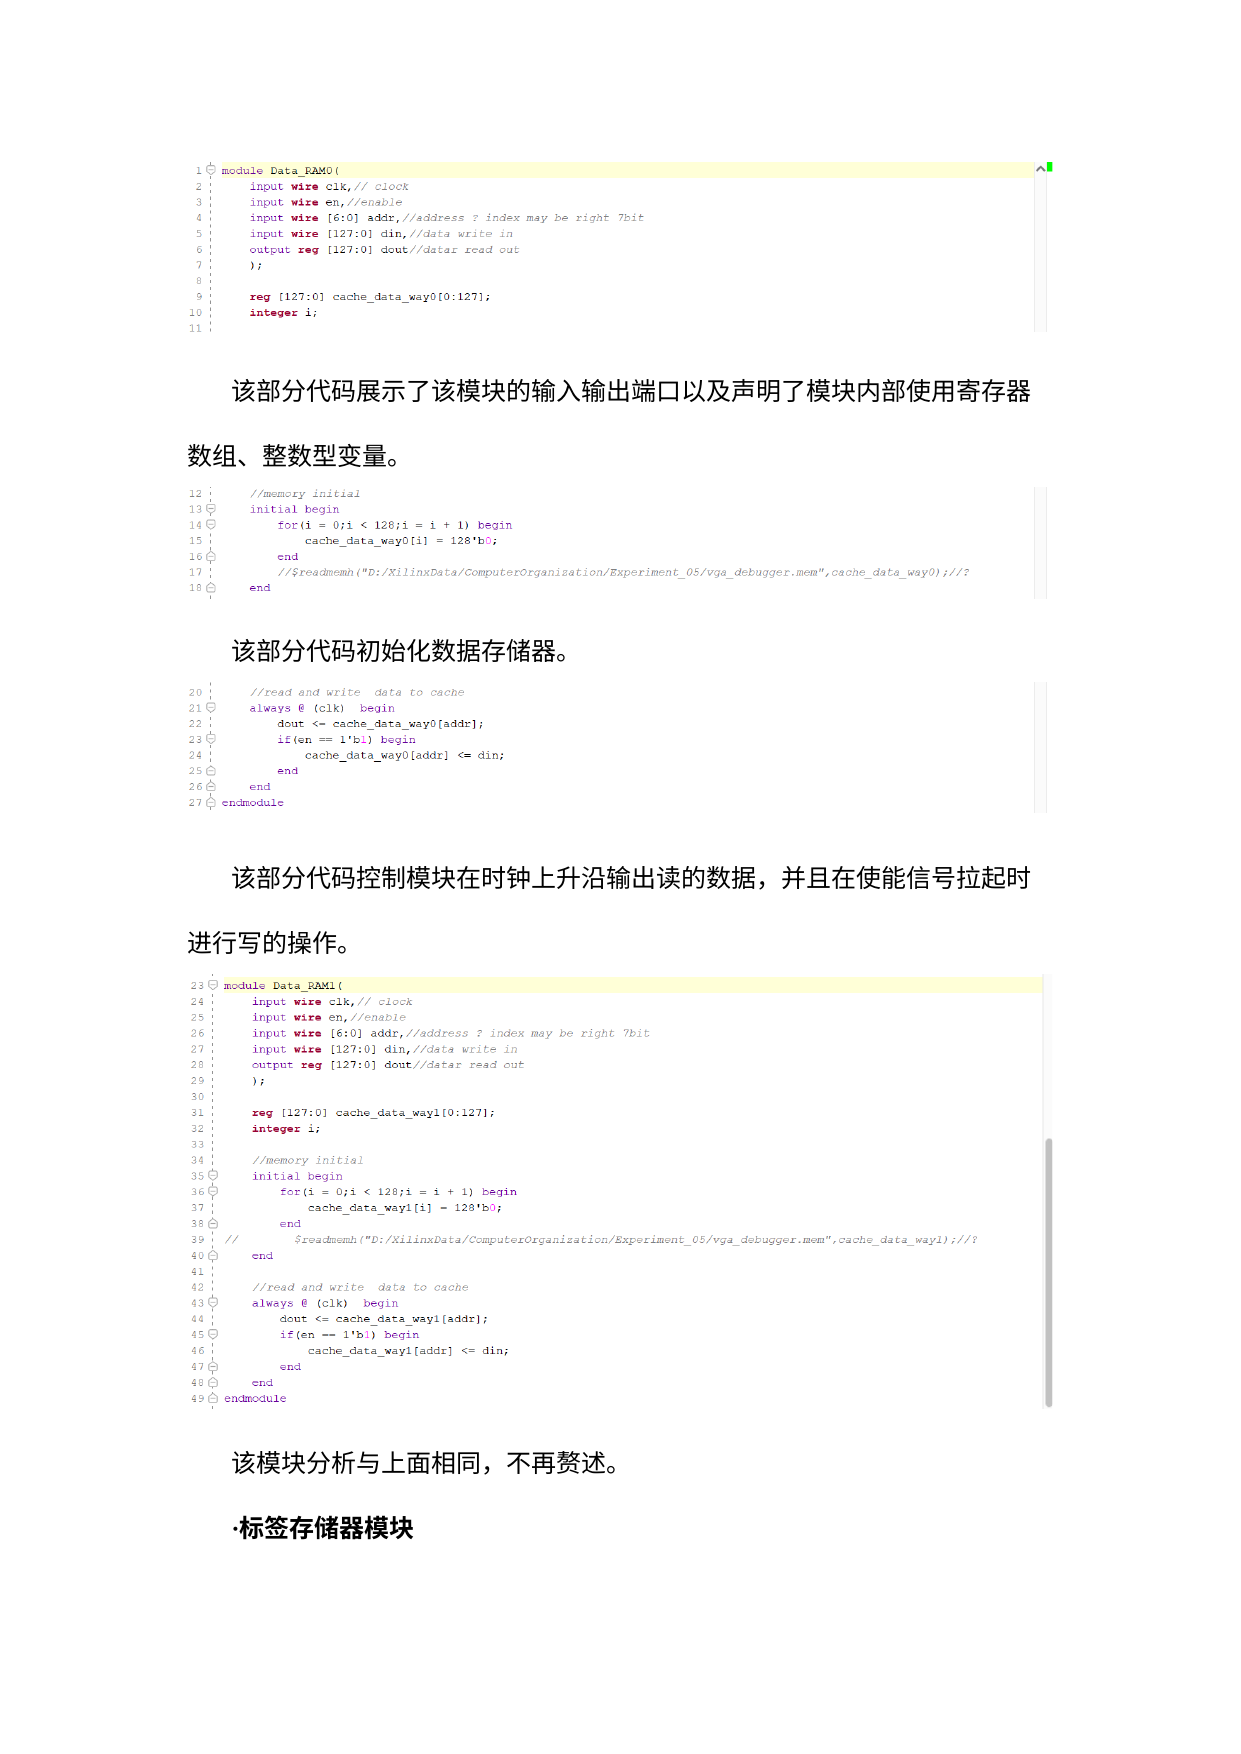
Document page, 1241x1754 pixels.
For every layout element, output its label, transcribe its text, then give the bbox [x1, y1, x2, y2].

picture [187, 682, 1053, 813]
text 该模块分析与上面相同，不再赘述。 [187, 1429, 1053, 1494]
list ·标签存储器模块 [187, 1494, 1053, 1559]
text 该部分代码展示了该模块的输入输出端口以及声明了模块内部使用寄存器数组、整数型变量。 [187, 357, 1053, 487]
picture [187, 162, 1053, 332]
picture [187, 487, 1053, 599]
picture [187, 974, 1053, 1409]
text 该部分代码控制模块在时钟上升沿输出读的数据，并且在使能信号拉起时进行写的操作。 [187, 844, 1053, 974]
text 该部分代码初始化数据存储器。 [187, 617, 1053, 682]
